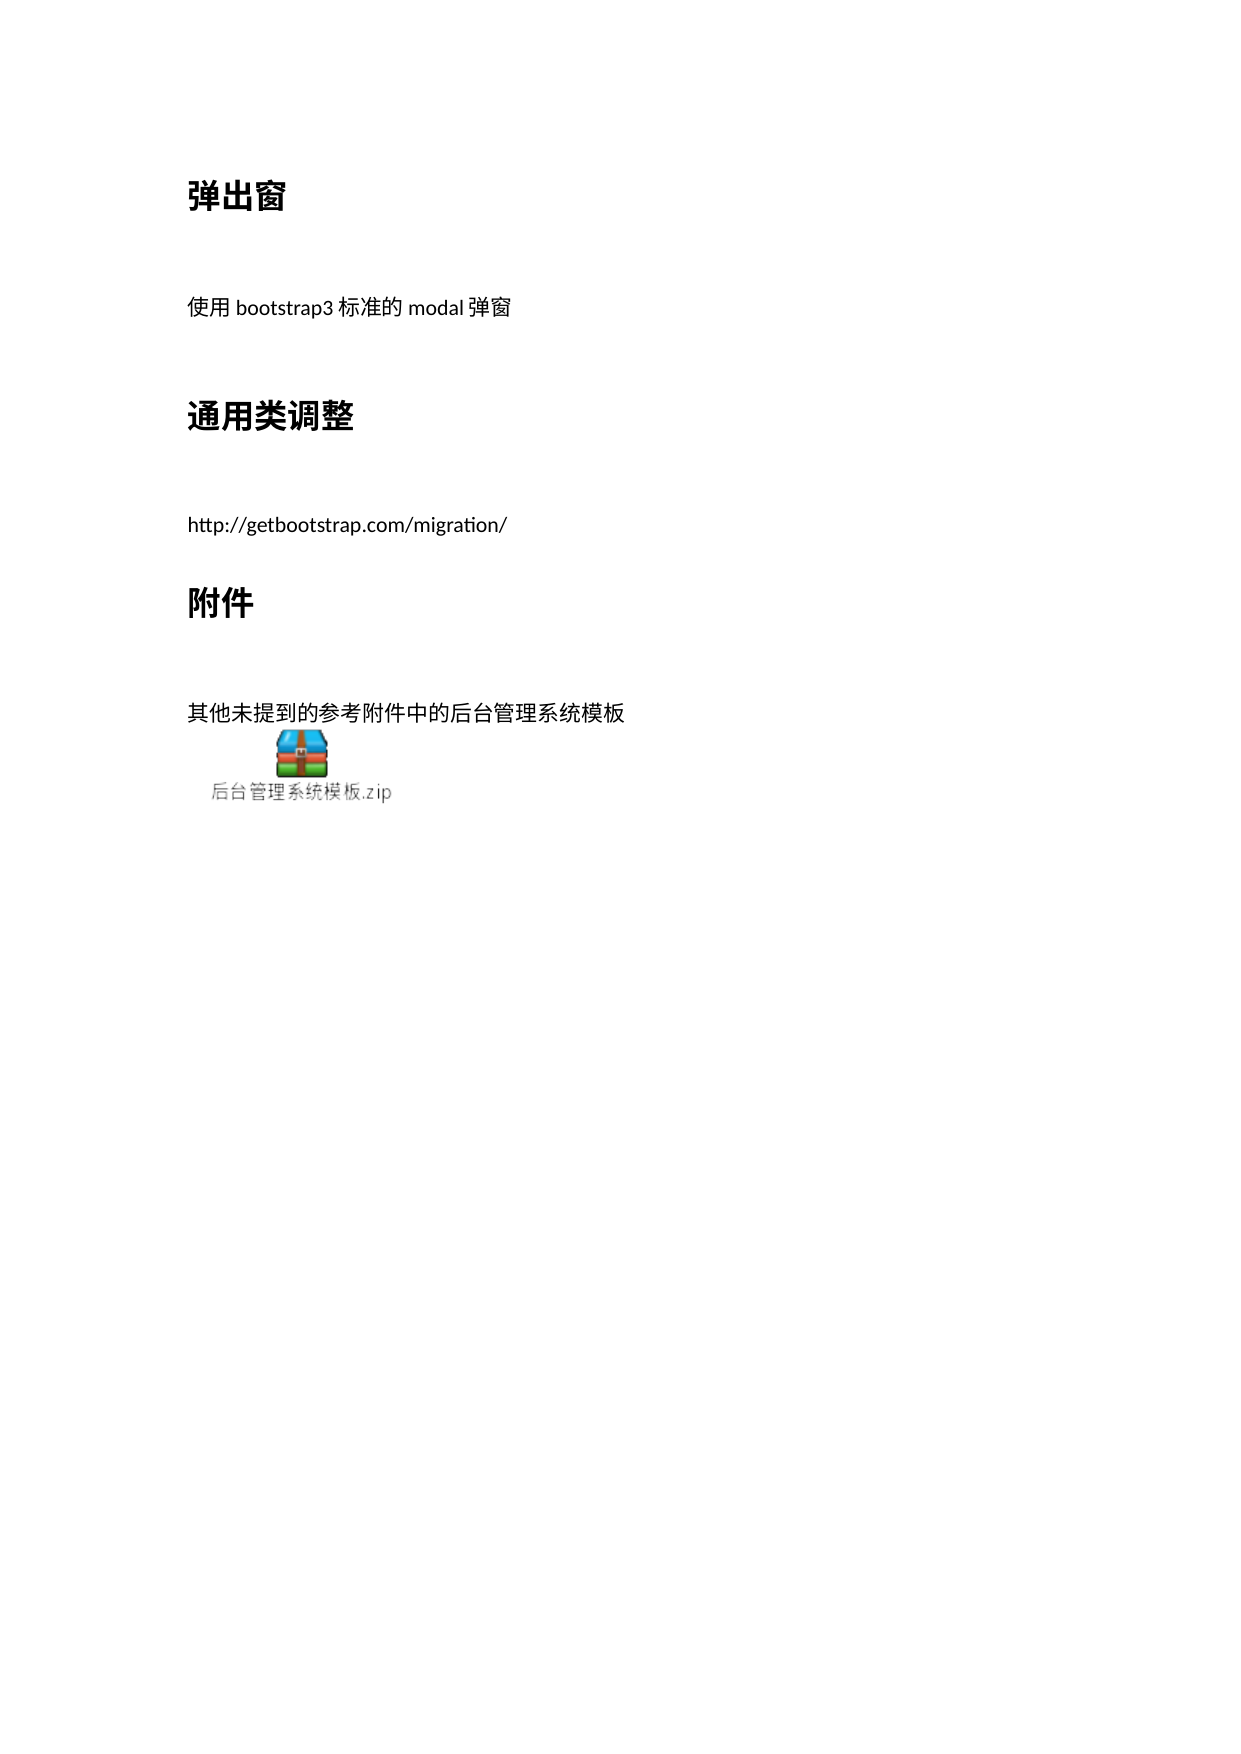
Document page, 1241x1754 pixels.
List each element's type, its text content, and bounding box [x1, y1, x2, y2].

text 使用bootstrap3标准的modal弹窗 [187, 289, 1053, 322]
text 其他未提到的参考附件中的后台管理系统模板 [187, 695, 1053, 728]
subtitle 通用类调整 [187, 381, 1053, 446]
subtitle 弹出窗 [187, 162, 1053, 227]
subtitle 附件 [187, 568, 1053, 633]
text http://getbootstrap.com/migration/ [187, 508, 1053, 541]
